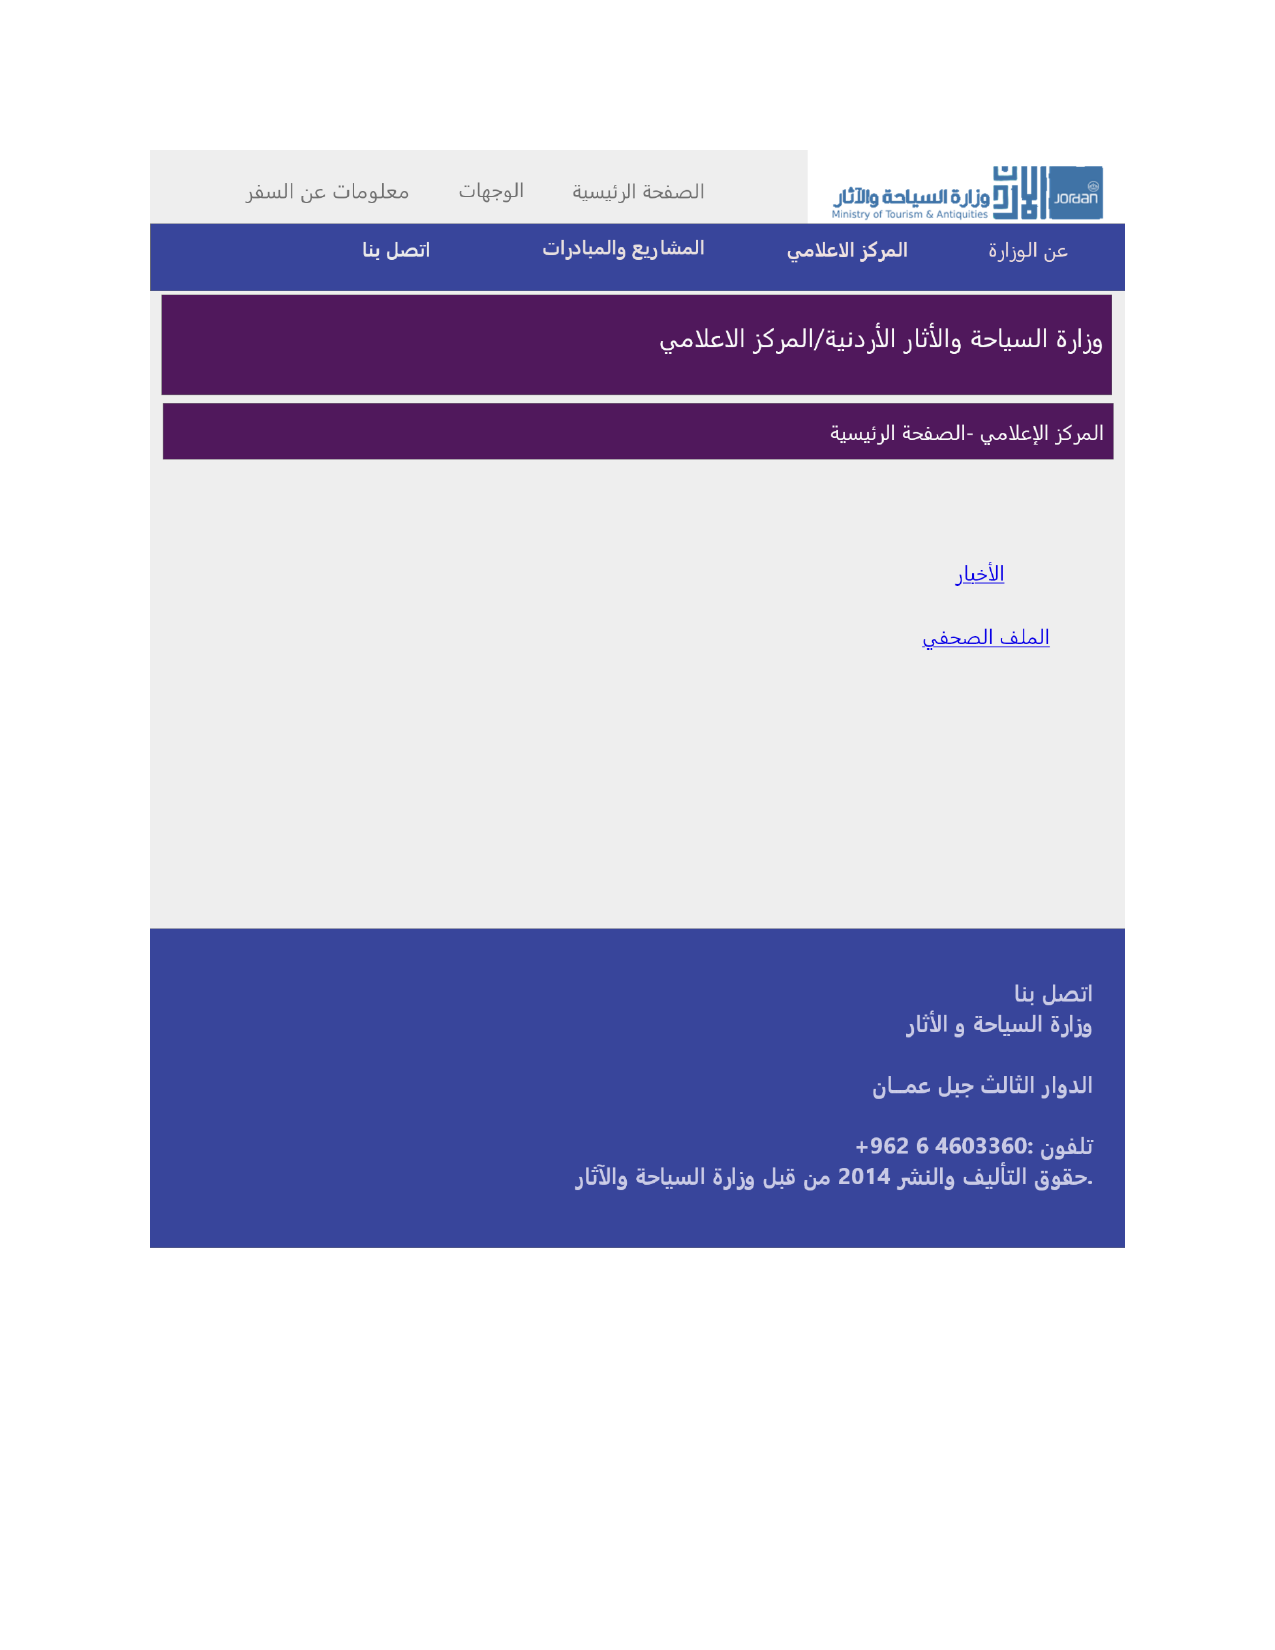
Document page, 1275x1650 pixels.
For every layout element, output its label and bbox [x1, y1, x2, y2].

picture [150, 150, 1125, 1248]
